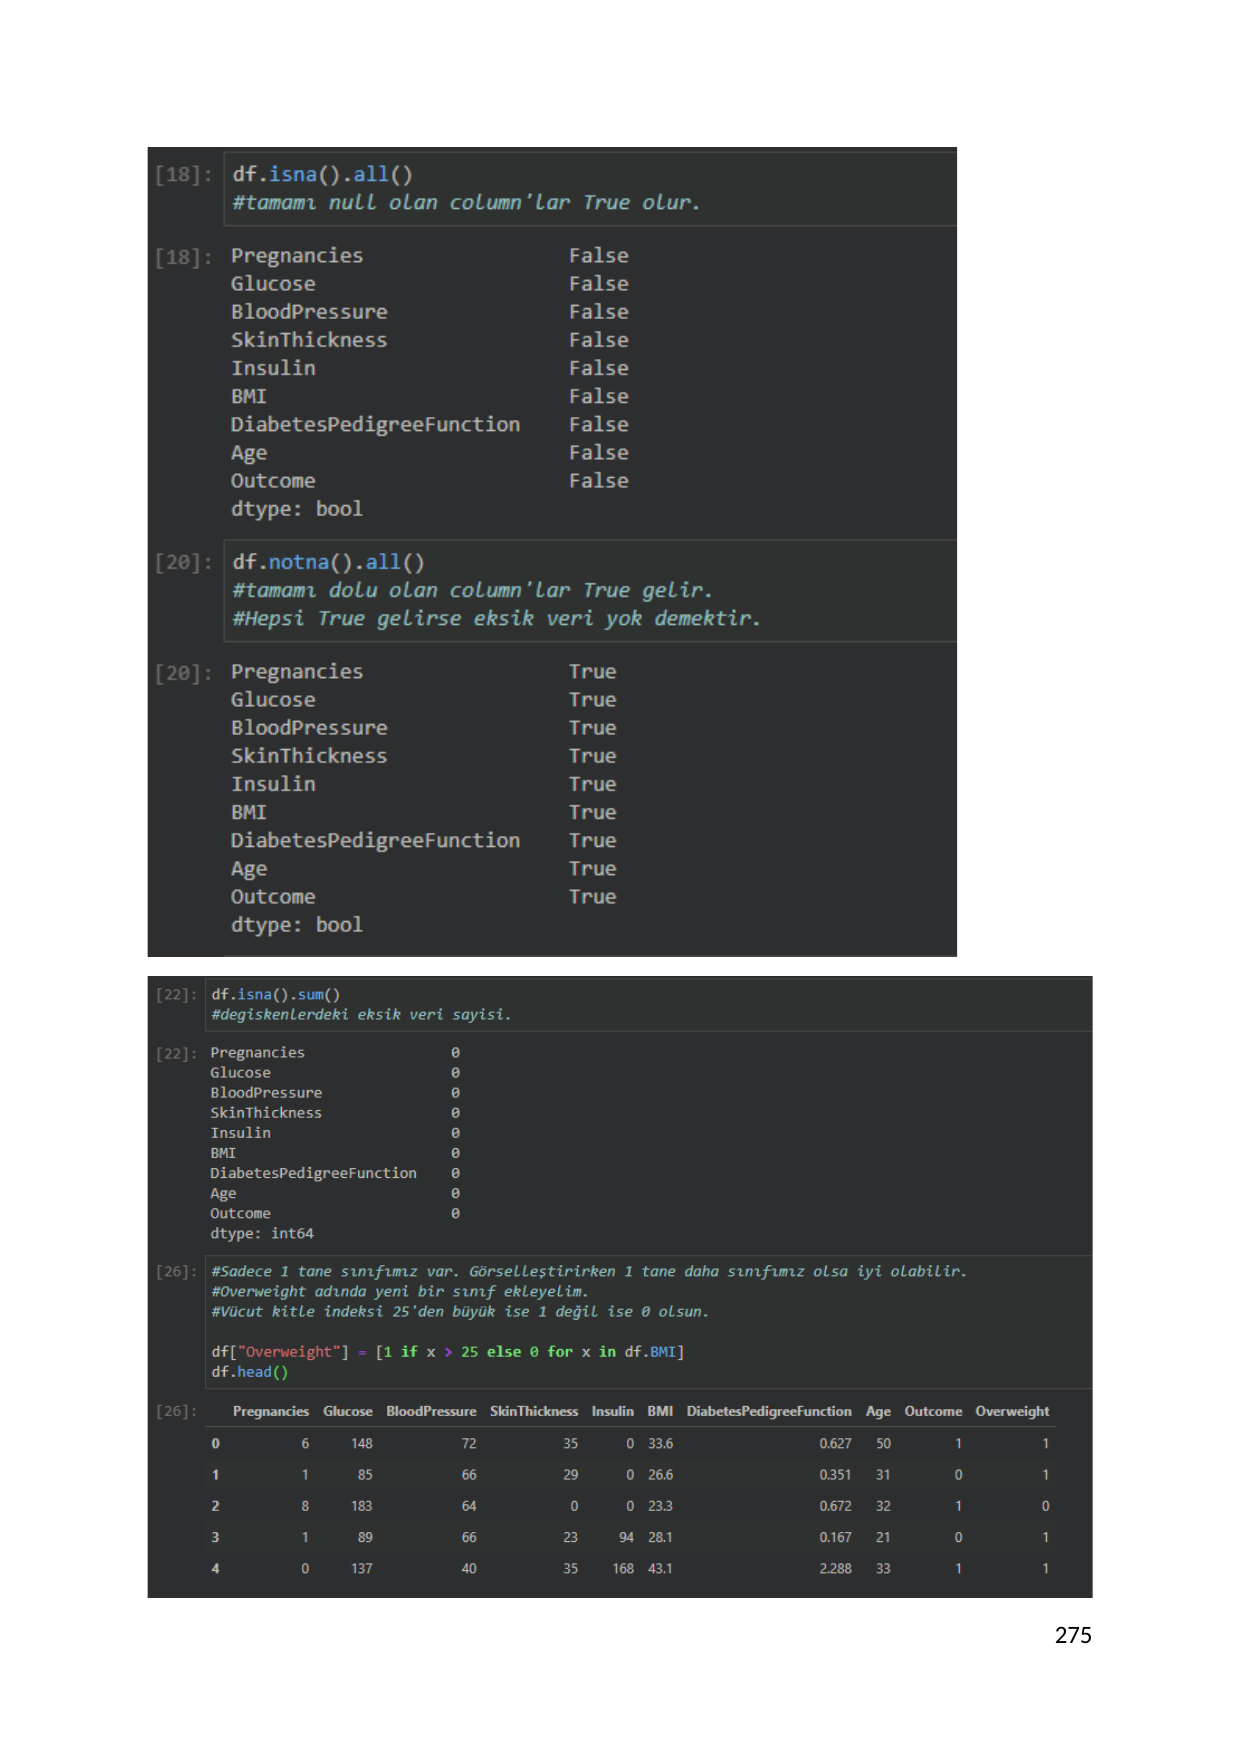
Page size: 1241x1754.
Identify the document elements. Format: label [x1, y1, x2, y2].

picture [147, 147, 958, 957]
picture [147, 976, 1093, 1598]
